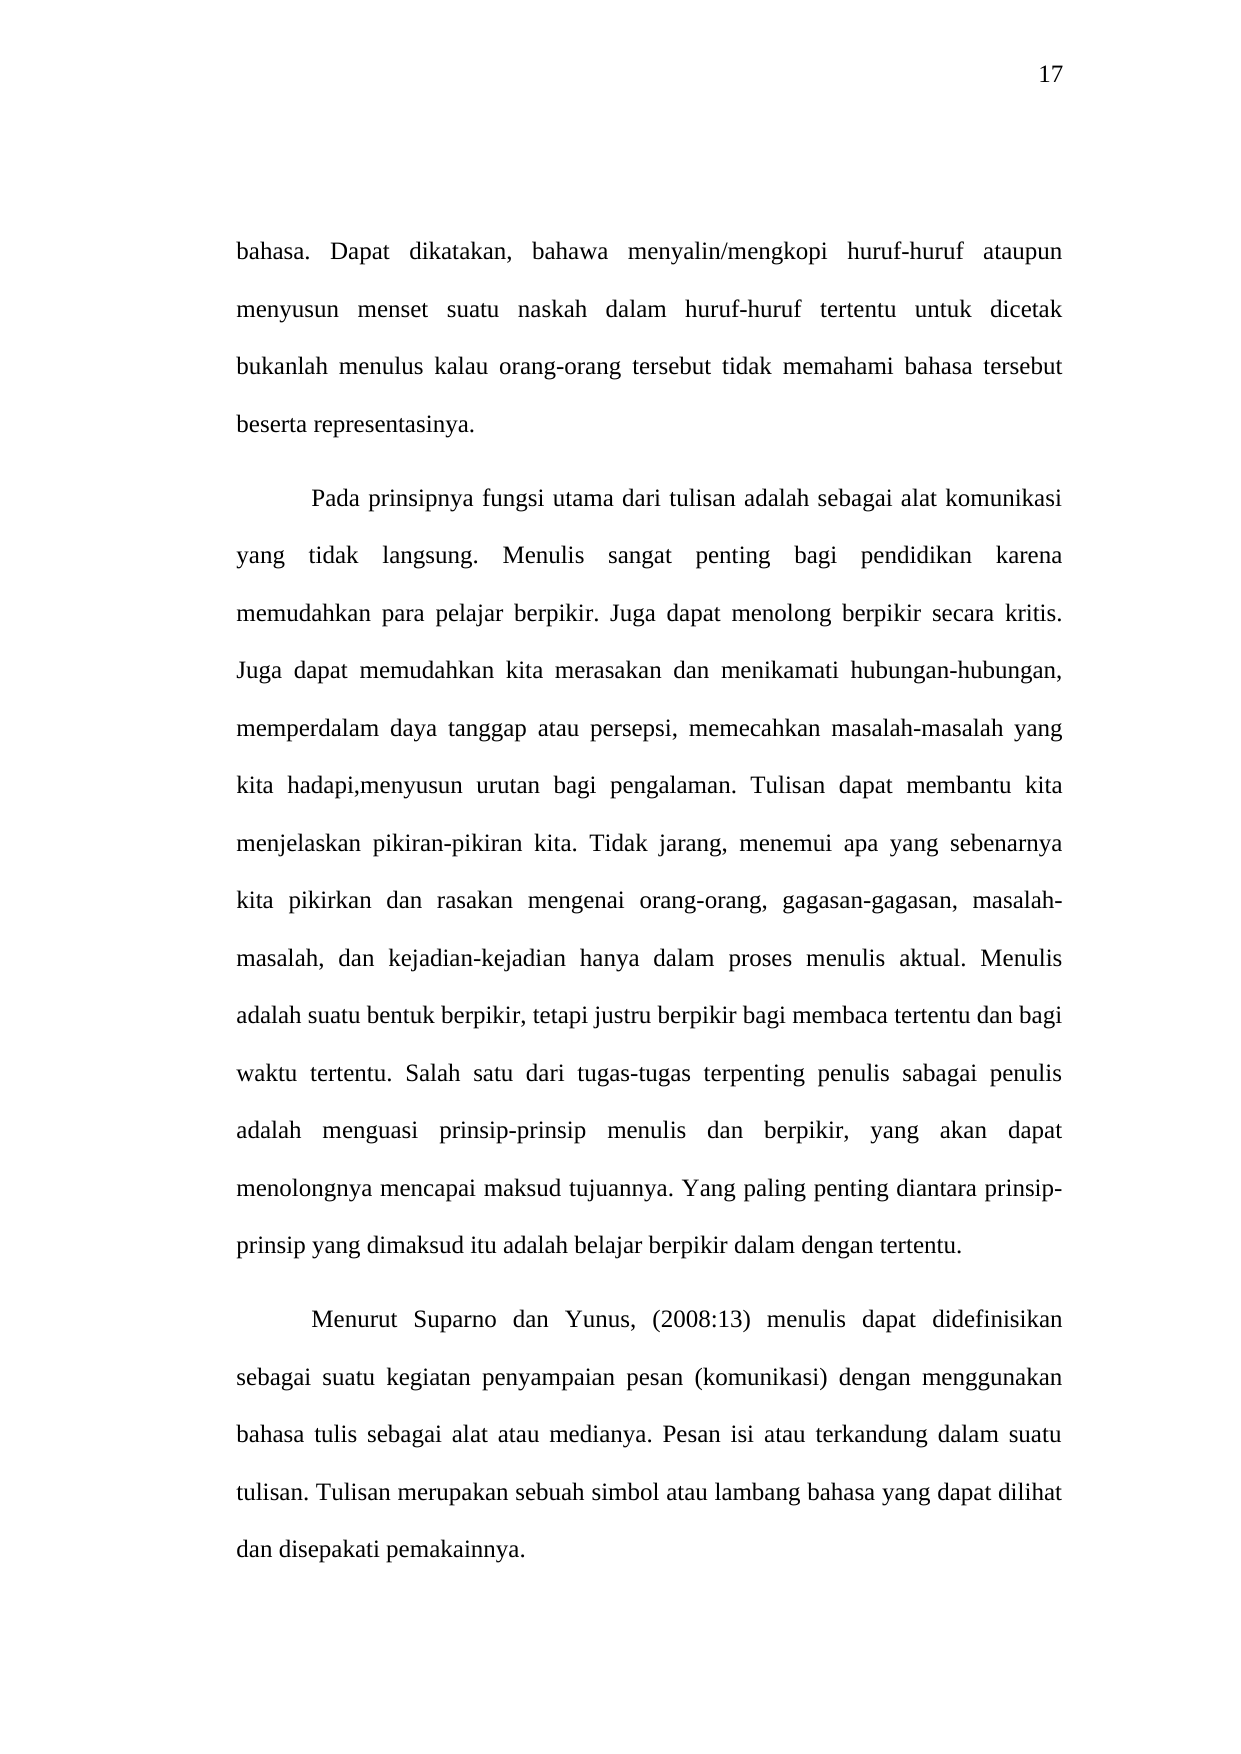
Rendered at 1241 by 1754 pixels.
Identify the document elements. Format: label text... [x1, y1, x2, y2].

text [236, 236, 1063, 437]
text Pada prinsipnya fungsi utama dari tulisan adalah sebagai alat komunikasi yang tidak langsung. Menulis sangat penting bagi pendidikan karena memudahkan para pelajar berpikir. Juga dapat menolong berpikir secara kritis. Juga dapat memudahkan kita merasakan dan menikamati hubungan-hubungan, memperdalam daya tanggap atau persepsi, memecahkan masalah-masalah yang kita hadapi,menyusun urutan bagi pengalaman. Tulisan dapat membantu kita menjelaskan pikiran-pikiran kita. Tidak jarang, menemui apa yang sebenarnya kita pikirkan dan rasakan mengenai orang-orang, gagasan-gagasan, masalah-masalah, dan kejadian-kejadian hanya dalam proses menulis aktual. Menulis adalah suatu bentuk berpikir, tetapi justru berpikir bagi membaca tertentu dan bagi waktu tertentu. Salah satu dari tugas-tugas terpenting penulis sabagai penulis adalah menguasi prinsip-prinsip menulis dan berpikir, yang akan dapat menolongnya mencapai maksud tujuannya. Yang paling penting diantara prinsip-prinsip yang dimaksud itu adalah belajar berpikir dalam dengan tertentu. [236, 483, 1063, 1259]
text Menurut Suparno dan Yunus, (2008:13) menulis dapat didefinisikan sebagai suatu kegiatan penyampaian pesan (komunikasi) dengan menggunakan bahasa tulis sebagai alat atau medianya. Pesan isi atau terkandung dalam suatu tulisan. Tulisan merupakan sebuah simbol atau lambang bahasa yang dapat dilihat dan disepakati pemakainnya. [236, 1304, 1063, 1563]
